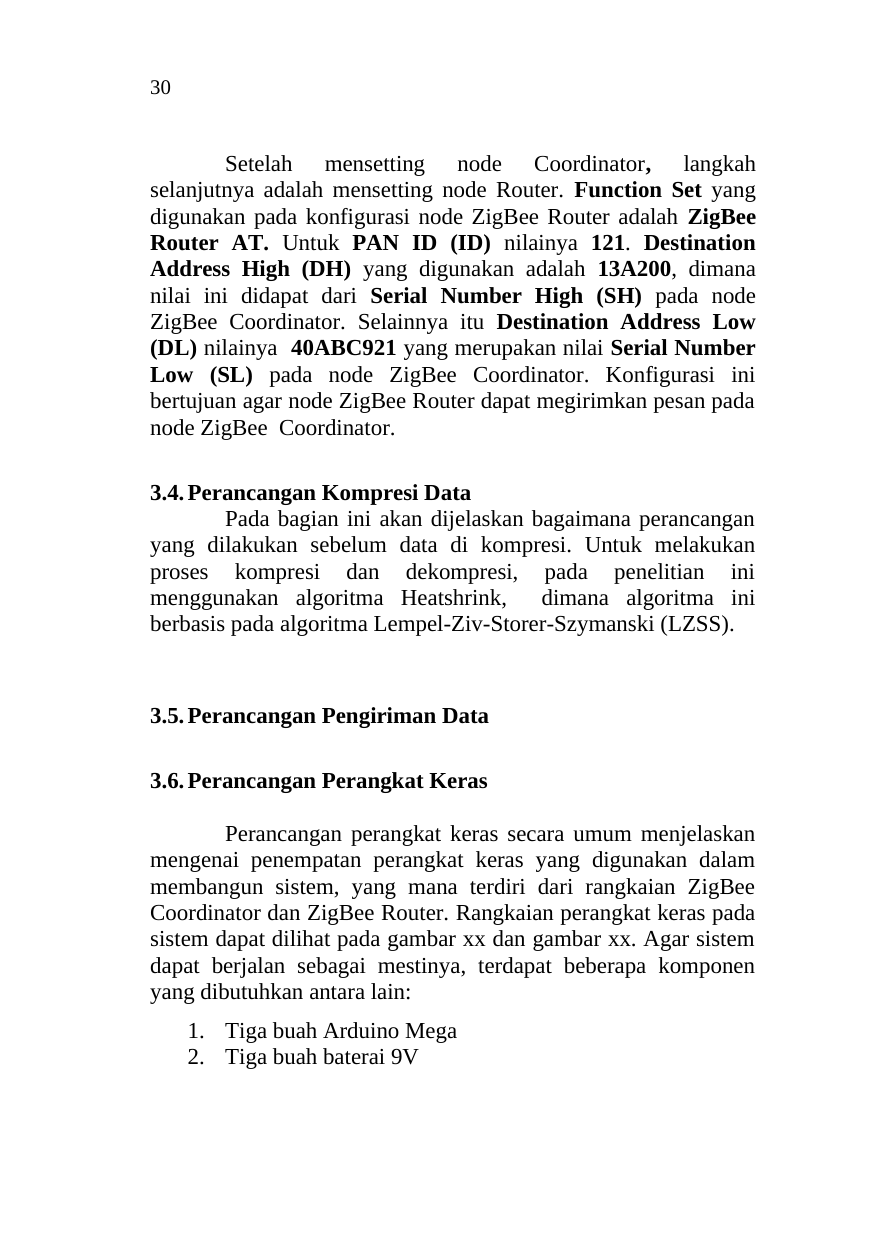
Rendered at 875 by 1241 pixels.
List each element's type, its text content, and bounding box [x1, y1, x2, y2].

list Tiga buah Arduino Mega [187, 1017, 756, 1043]
subtitle Perancangan Perangkat Keras [150, 767, 756, 794]
text Setelah mensetting node Coordinator, langkah selanjutnya adalah mensetting node Router. Function Set yang digunakan pada konfigurasi node ZigBee Router adalah ZigBee Router AT. Untuk PAN ID (ID) nilainya 121. Destination Address High (DH) yang digunakan adalah 13A200, dimana nilai ini didapat dari Serial Number High (SH) pada node ZigBee Coordinator. Selainnya itu Destination Address Low (DL) nilainya 40ABC921 yang merupakan nilai Serial Number Low (SL) pada node ZigBee Coordinator. Konfigurasi ini bertujuan agar node ZigBee Router dapat megirimkan pesan pada node ZigBee Coordinator. [150, 150, 756, 440]
subtitle Perancangan Kompresi Data [150, 479, 756, 505]
subtitle Perancangan Pengiriman Data [150, 702, 756, 728]
text Perancangan perangkat keras secara umum menjelaskan mengenai penempatan perangkat keras yang digunakan dalam membangun sistem, yang mana terdiri dari rangkaian ZigBee Coordinator dan ZigBee Router. Rangkaian perangkat keras pada sistem dapat dilihat pada gambar xx dan gambar xx. Agar sistem dapat berjalan sebagai mestinya, terdapat beberapa komponen yang dibutuhkan antara lain: [150, 820, 756, 1004]
text Pada bagian ini akan dijelaskan bagaimana perancangan yang dilakukan sebelum data di kompresi. Untuk melakukan proses kompresi dan dekompresi, pada penelitian ini menggunakan algoritma Heatshrink, dimana algoritma ini berbasis pada algoritma Lempel-Ziv-Storer-Szymanski (LZSS). [150, 505, 756, 637]
list Tiga buah baterai 9V [187, 1043, 756, 1070]
